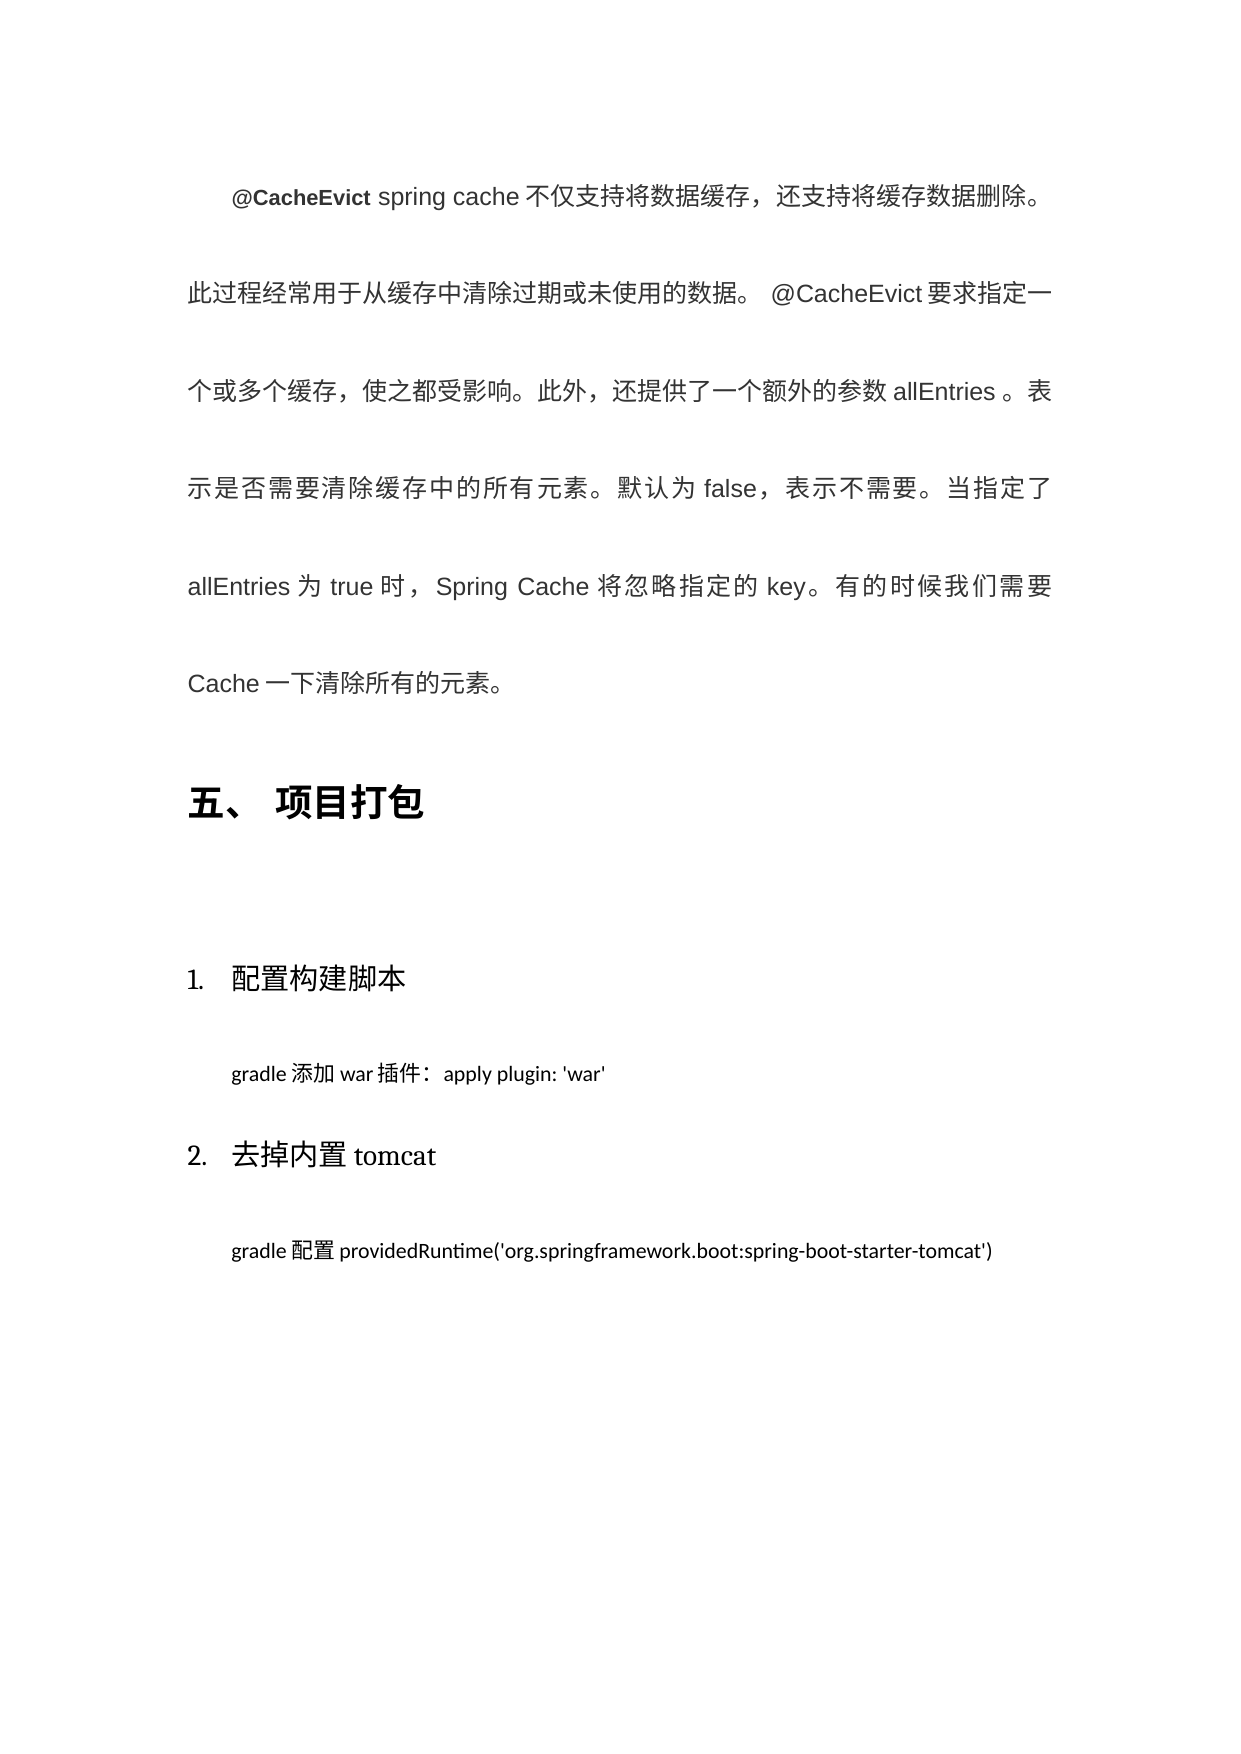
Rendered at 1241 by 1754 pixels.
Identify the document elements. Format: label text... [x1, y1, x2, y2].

text gradle 添加war插件：apply plugin: 'war' [187, 1056, 1053, 1088]
text @CacheEvict spring cache不仅支持将数据缓存，还支持将缓存数据删除。此过程经常用于从缓存中清除过期或未使用的数据。 @CacheEvict要求指定一个或多个缓存，使之都受影响。此外，还提供了一个额外的参数allEntries 。表示是否需要清除缓存中的所有元素。默认为false，表示不需要。当指定了allEntries为true时，Spring Cache将忽略指定的key。有的时候我们需要Cache一下清除所有的元素。 [187, 162, 1053, 714]
text gradle配置providedRuntime('org.springframework.boot:spring-boot-starter-tomcat') [187, 1233, 1053, 1265]
subtitle 配置构建脚本 [187, 944, 1053, 1009]
subtitle 去掉内置tomcat [187, 1121, 1053, 1186]
subtitle 项目打包 [187, 768, 1053, 833]
